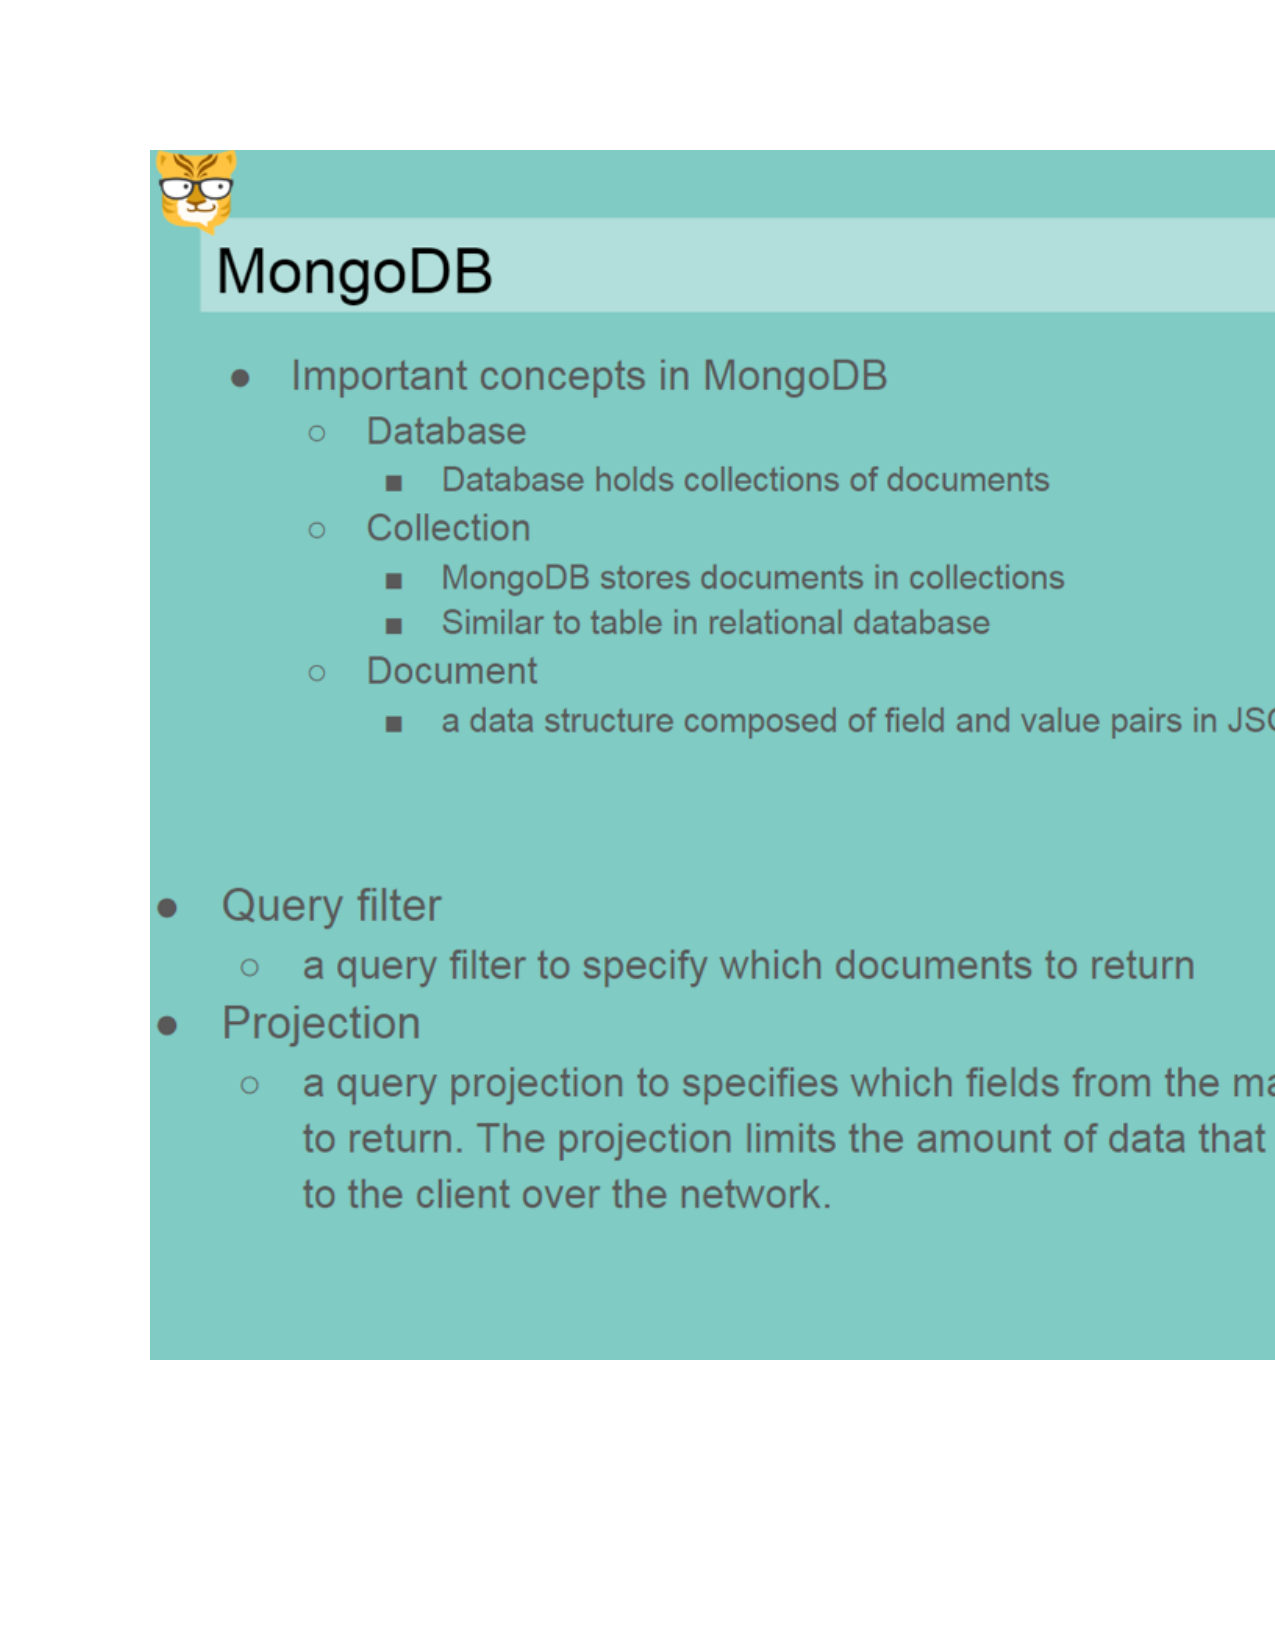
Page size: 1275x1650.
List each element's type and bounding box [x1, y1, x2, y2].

picture [150, 150, 1275, 1360]
